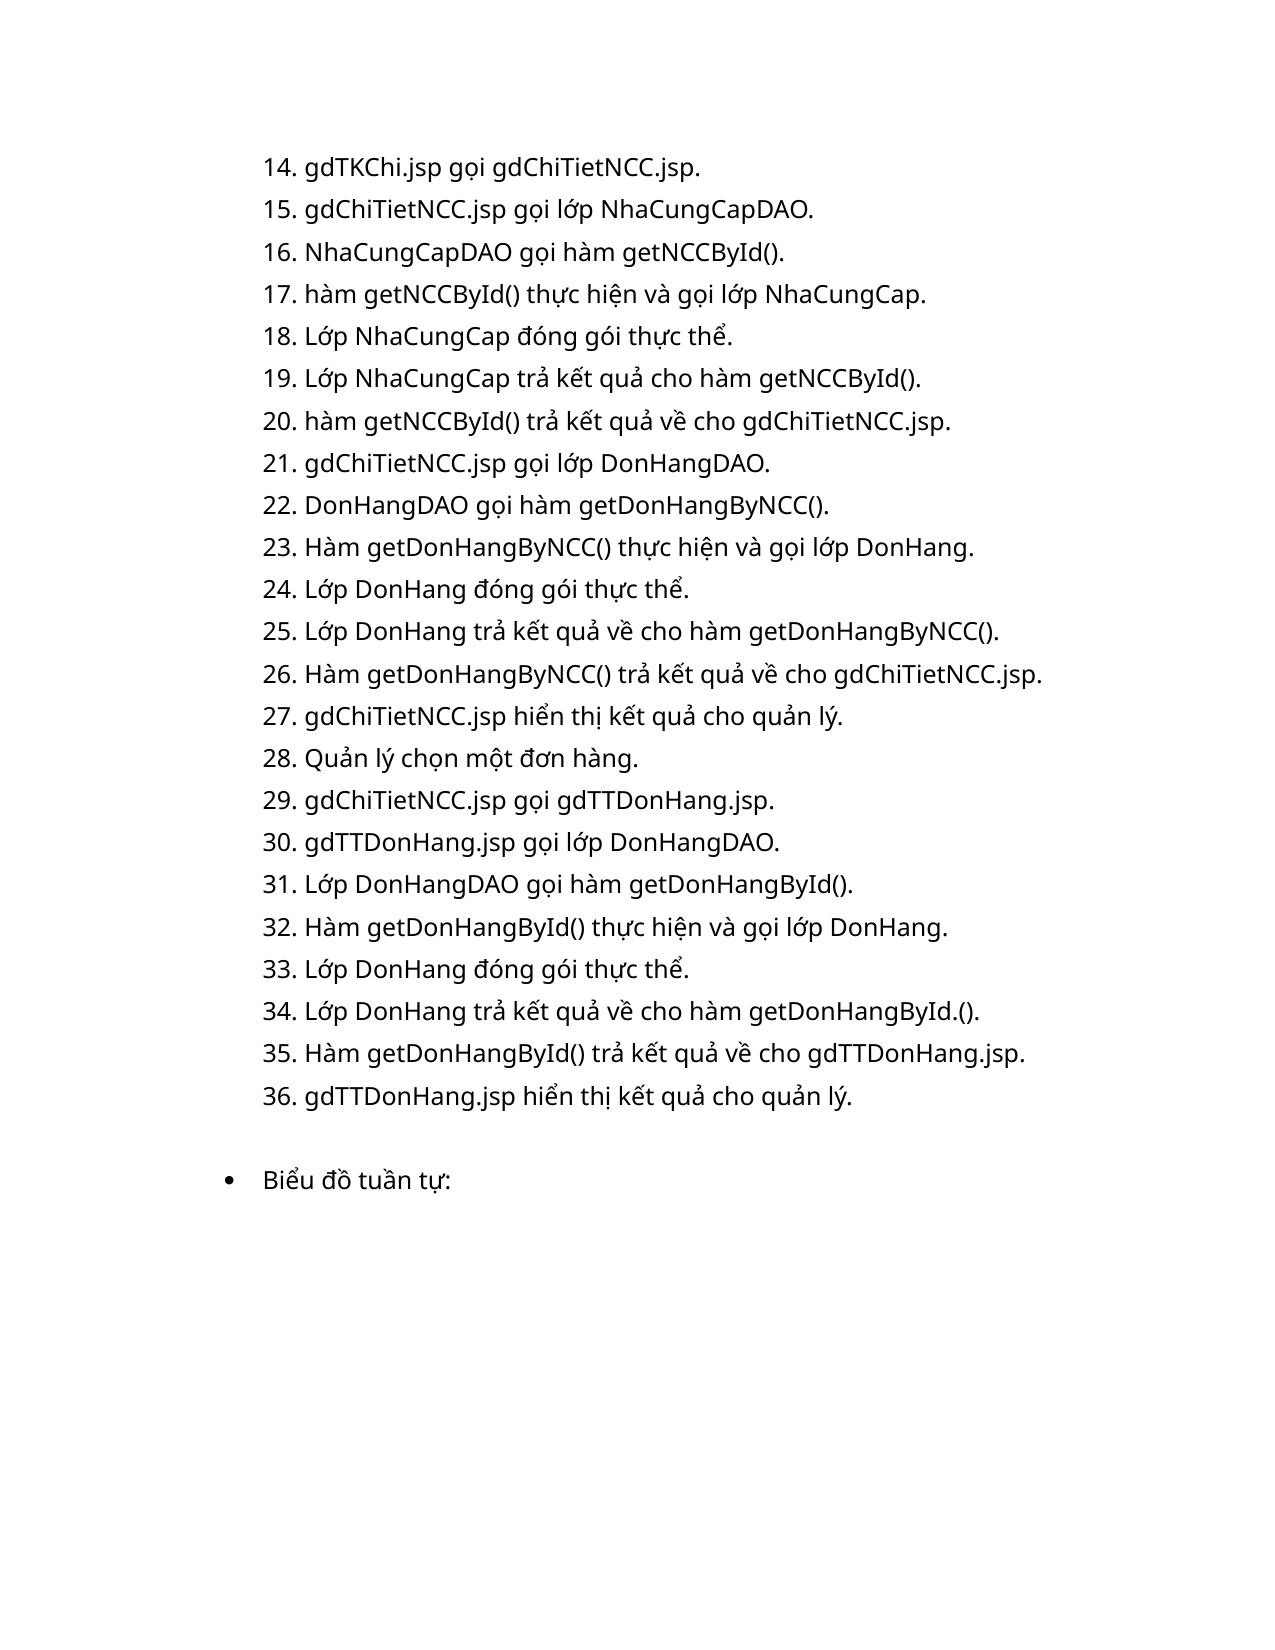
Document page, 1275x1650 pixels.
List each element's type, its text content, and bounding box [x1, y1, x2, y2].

list 32. Hàm getDonHangById() thực hiện và gọi lớp DonHang. [262, 909, 1125, 943]
list 31. Lớp DonHangDAO gọi hàm getDonHangById(). [262, 867, 1125, 901]
list 33. Lớp DonHang đóng gói thực thể. [262, 952, 1125, 986]
list 18. Lớp NhaCungCap đóng gói thực thể. [262, 319, 1125, 353]
list 23. Hàm getDonHangByNCC() thực hiện và gọi lớp DonHang. [262, 530, 1125, 564]
list 25. Lớp DonHang trả kết quả về cho hàm getDonHangByNCC(). [262, 614, 1125, 648]
list Biểu đồ tuần tự: [225, 1162, 1125, 1197]
list 36. gdTTDonHang.jsp hiển thị kết quả cho quản lý. [262, 1078, 1125, 1112]
list 21. gdChiTietNCC.jsp gọi lớp DonHangDAO. [262, 445, 1125, 479]
list 24. Lớp DonHang đóng gói thực thể. [262, 572, 1125, 606]
list 29. gdChiTietNCC.jsp gọi gdTTDonHang.jsp. [262, 783, 1125, 817]
list 22. DonHangDAO gọi hàm getDonHangByNCC(). [262, 487, 1125, 522]
list 26. Hàm getDonHangByNCC() trả kết quả về cho gdChiTietNCC.jsp. [262, 656, 1125, 690]
list 27. gdChiTietNCC.jsp hiển thị kết quả cho quản lý. [262, 698, 1125, 732]
list 20. hàm getNCCById() trả kết quả về cho gdChiTietNCC.jsp. [262, 403, 1125, 437]
list 14. gdTKChi.jsp gọi gdChiTietNCC.jsp. [262, 150, 1125, 184]
list 19. Lớp NhaCungCap trả kết quả cho hàm getNCCById(). [262, 361, 1125, 395]
list 34. Lớp DonHang trả kết quả về cho hàm getDonHangById.(). [262, 994, 1125, 1028]
list 15. gdChiTietNCC.jsp gọi lớp NhaCungCapDAO. [262, 192, 1125, 226]
list 17. hàm getNCCById() thực hiện và gọi lớp NhaCungCap. [262, 277, 1125, 311]
list 30. gdTTDonHang.jsp gọi lớp DonHangDAO. [262, 825, 1125, 859]
list 28. Quản lý chọn một đơn hàng. [262, 741, 1125, 775]
list 35. Hàm getDonHangById() trả kết quả về cho gdTTDonHang.jsp. [262, 1036, 1125, 1070]
list 16. NhaCungCapDAO gọi hàm getNCCById(). [262, 234, 1125, 268]
